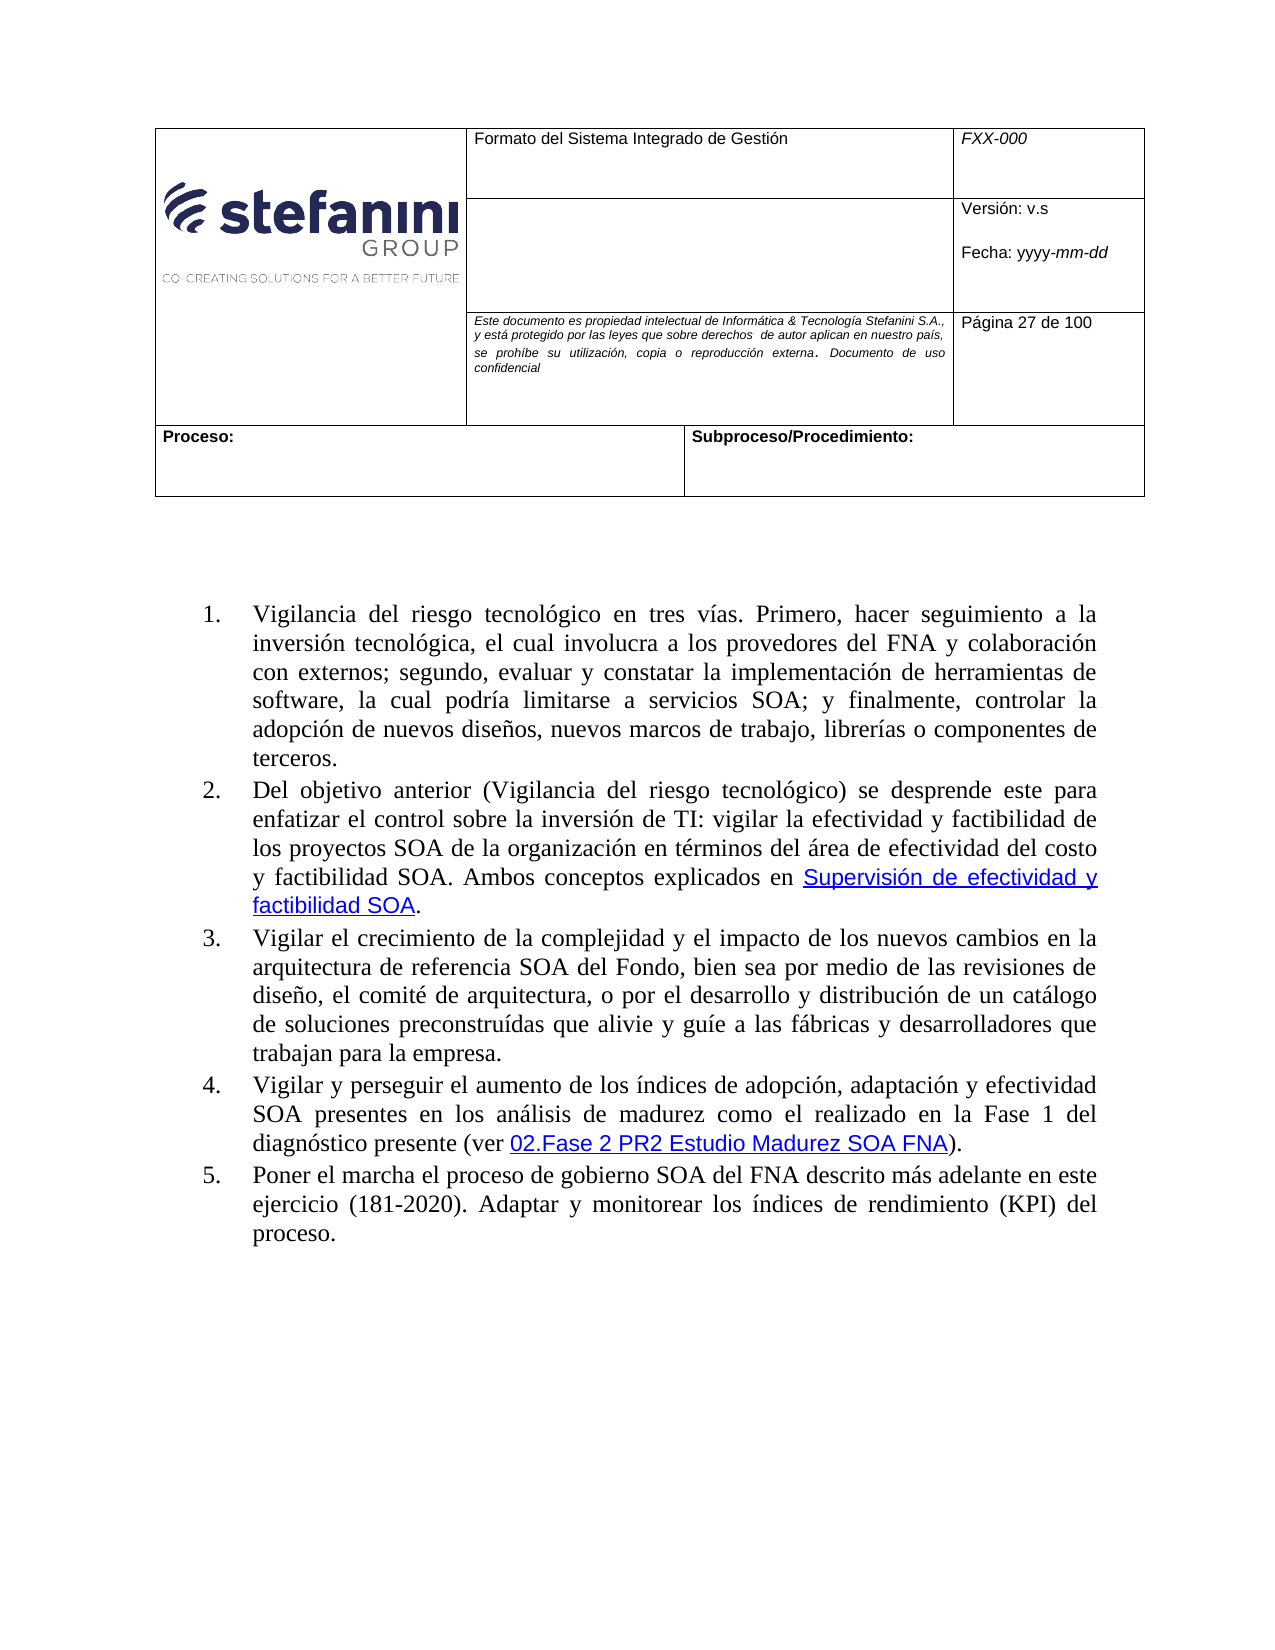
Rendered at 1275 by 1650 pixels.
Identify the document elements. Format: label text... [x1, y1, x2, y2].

list Vigilancia del riesgo tecnológico en tres vías. Primero, hacer seguimiento a la inversión tecnológica, el cual involucra a los provedores del FNA y colaboración con externos; segundo, evaluar y constatar la implementación de herramientas de software, la cual podría limitarse a servicios SOA; y finalmente, controlar la adopción de nuevos diseños, nuevos marcos de trabajo, librerías o componentes de terceros. [202, 599, 1098, 772]
list Vigilar el crecimiento de la complejidad y el impacto de los nuevos cambios en la arquitectura de referencia SOA del Fondo, bien sea por medio de las revisiones de diseño, el comité de arquitectura, o por el desarrollo y distribución de un catálogo de soluciones preconstruídas que alivie y guíe a las fábricas y desarrolladores que trabajan para la empresa. [202, 923, 1098, 1067]
list Poner el marcha el proceso de gobierno SOA del FNA descrito más adelante en este ejercicio (181-2020). Adaptar y monitorear los índices de rendimiento (KPI) del proceso. [202, 1161, 1098, 1247]
picture [162, 182, 460, 286]
list Vigilar y perseguir el aumento de los índices de adopción, adaptación y efectividad SOA presentes en los análisis de madurez como el realizado en la Fase 1 del diagnóstico presente (ver 02.Fase 2 PR2 Estudio Madurez SOA FNA). [202, 1071, 1098, 1157]
list Del objetivo anterior (Vigilancia del riesgo tecnológico) se desprende este para enfatizar el control sobre la inversión de TI: vigilar la efectividad y factibilidad de los proyectos SOA de la organización en términos del área de efectividad del costo y factibilidad SOA. Ambos conceptos explicados en Supervisión de efectividad y factibilidad SOA. [202, 776, 1098, 919]
